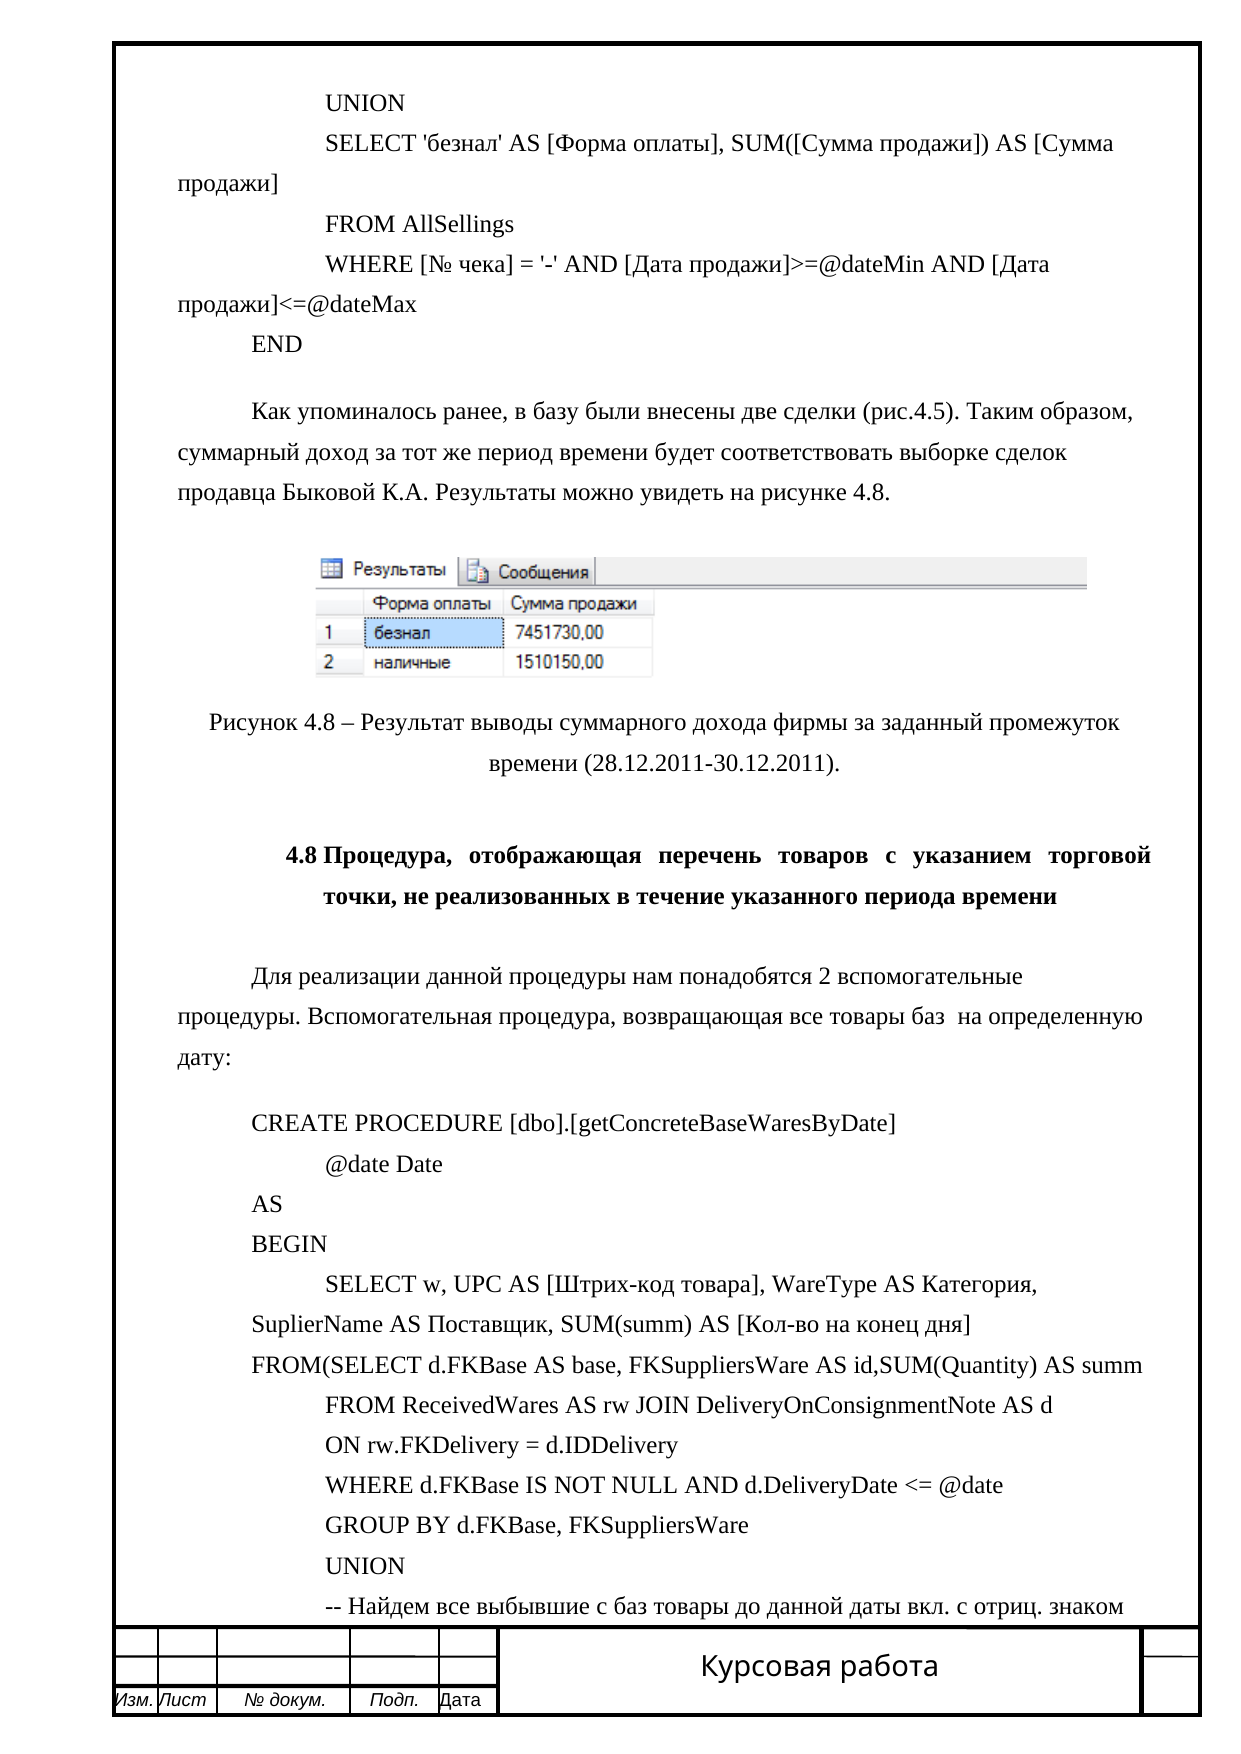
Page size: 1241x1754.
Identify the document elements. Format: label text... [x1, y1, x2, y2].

text ON rw.FKDelivery = d.IDDelivery [177, 1430, 1152, 1459]
text UNION [177, 88, 1152, 117]
text FROM ReceivedWares AS rw JOIN DeliveryOnConsignmentNote AS d [177, 1390, 1152, 1419]
text Как упоминалось ранее, в базу были внесены две сделки (рис.4.5). Таким образом, суммарный доход за тот же период времени будет соответствовать выборке сделок продавца Быковой К.А. Результаты можно увидеть на рисунке 4.8. [177, 396, 1152, 506]
text SuplierName AS Поставщик, SUM(summ) AS [Кол-во на конец дня] [177, 1309, 1152, 1338]
text UNION [177, 1551, 1152, 1579]
text END [177, 329, 1152, 358]
text WHERE [№ чека] = '-' AND [Дата продажи]>=@dateMin AND [Дата продажи]<=@dateMax [177, 249, 1152, 318]
text Рисунок 4.8 – Результат выводы суммарного дохода фирмы за заданный промежуток времени (28.12.2011-30.12.2011). [177, 707, 1152, 776]
text AS [177, 1189, 1152, 1218]
text BEGIN [177, 1229, 1152, 1258]
text Для реализации данной процедуры нам понадобятся 2 вспомогательные процедуры. Вспомогательная процедура, возвращающая все товары баз на определенную дату: [177, 961, 1152, 1070]
text CREATE PROCEDURE [dbo].[getConcreteBaseWaresByDate] [177, 1108, 1152, 1137]
text -- Найдем все выбывшие с баз товары до данной даты вкл. c отриц. знаком [177, 1591, 1152, 1620]
picture [315, 557, 1087, 696]
text @date Date [177, 1149, 1152, 1177]
text SELECT w, UPC AS [Штрих-код товара], WareType AS Категория, [177, 1269, 1152, 1298]
text SELECT 'безнал' AS [Форма оплаты], SUM([Сумма продажи]) AS [Сумма продажи] [177, 128, 1152, 197]
text GROUP BY d.FKBase, FKSuppliersWare [177, 1511, 1152, 1539]
text FROM AllSellings [177, 209, 1152, 237]
text FROM(SELECT d.FKBase AS base, FKSuppliersWare AS id,SUM(Quantity) AS summ [177, 1350, 1152, 1378]
list Процедура, отображающая перечень товаров с указанием торговой точки, не реализованных в течение указанного периода времени [286, 841, 1152, 909]
text WHERE d.FKBase IS NOT NULL AND d.DeliveryDate <= @date [177, 1470, 1152, 1499]
